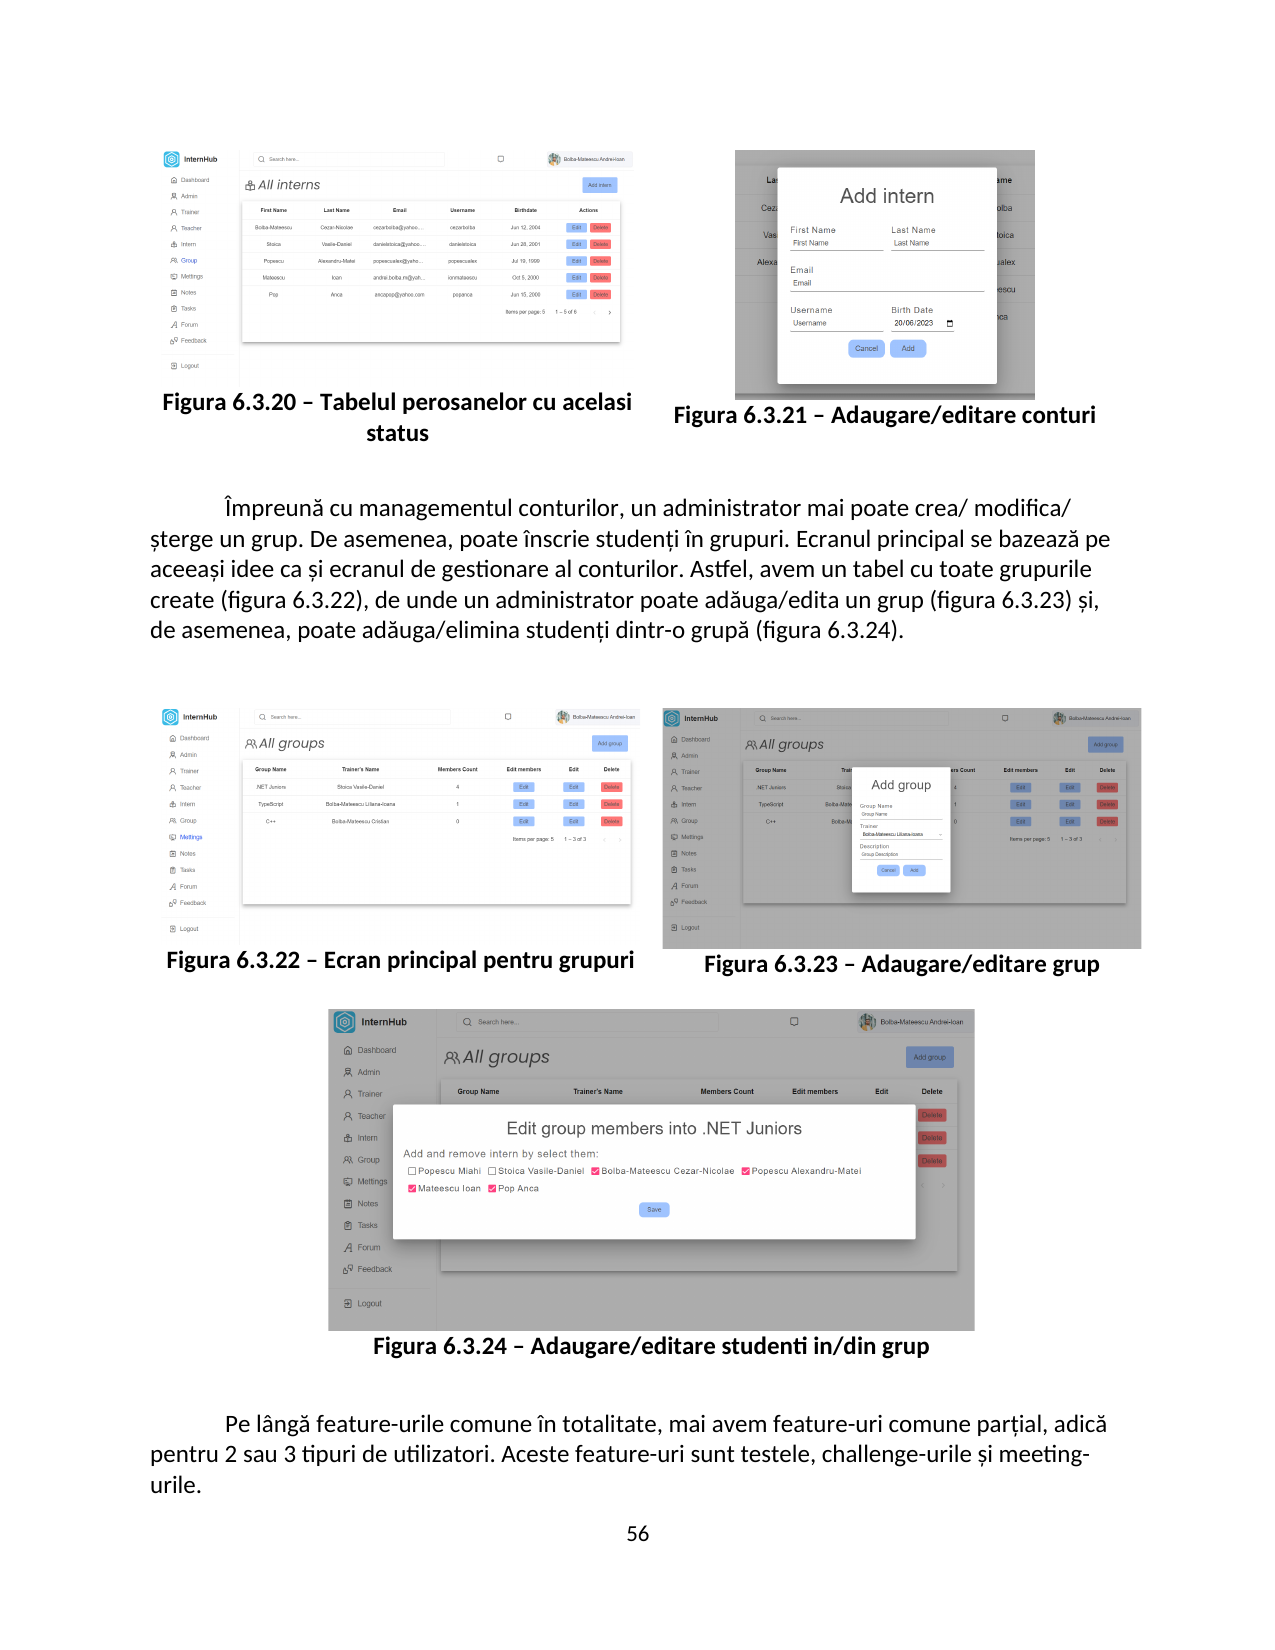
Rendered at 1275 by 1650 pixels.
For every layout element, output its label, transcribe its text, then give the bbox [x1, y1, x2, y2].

table_header Figura 6.3.21 – Adaugare/editare conturi [645, 150, 1125, 448]
picture [662, 708, 1142, 949]
table_header Figura 6.3.22 – Ecran principal pentru grupuri [150, 709, 651, 1009]
picture [735, 150, 1035, 400]
text Pe lângă feature-urile comune în totalitate, mai avem feature-uri comune parțial, adică pentru 2 sau 3 tipuri de utilizatori. Aceste feature-uri sunt testele, challenge-urile și meeting-urile. [150, 1408, 1125, 1499]
table_cell Figura 6.3.24 – Adaugare/editare studenti in/din grup [150, 1009, 1153, 1361]
picture [328, 1009, 975, 1331]
table_header Figura 6.3.23 – Adaugare/editare grup [651, 709, 1153, 1009]
text Împreună cu managementul conturilor, un administrator mai poate crea/ modifica/ șterge un grup. De asemenea, poate înscrie studenți în grupuri. Ecranul principal se bazează pe aceeași idee ca și ecranul de gestionare al conturilor. Astfel, avem un tabel cu toate grupurile create (figura 6.3.22), de unde un administrator poate adăuga/edita un grup (figura 6.3.23) și, de asemenea, poate adăuga/elimina studenți dintr-o grupă (figura 6.3.24). [150, 492, 1125, 645]
picture [161, 150, 634, 387]
table_header Figura 6.3.20 – Tabelul perosanelor cu acelasi status [150, 150, 645, 448]
picture [161, 708, 641, 945]
